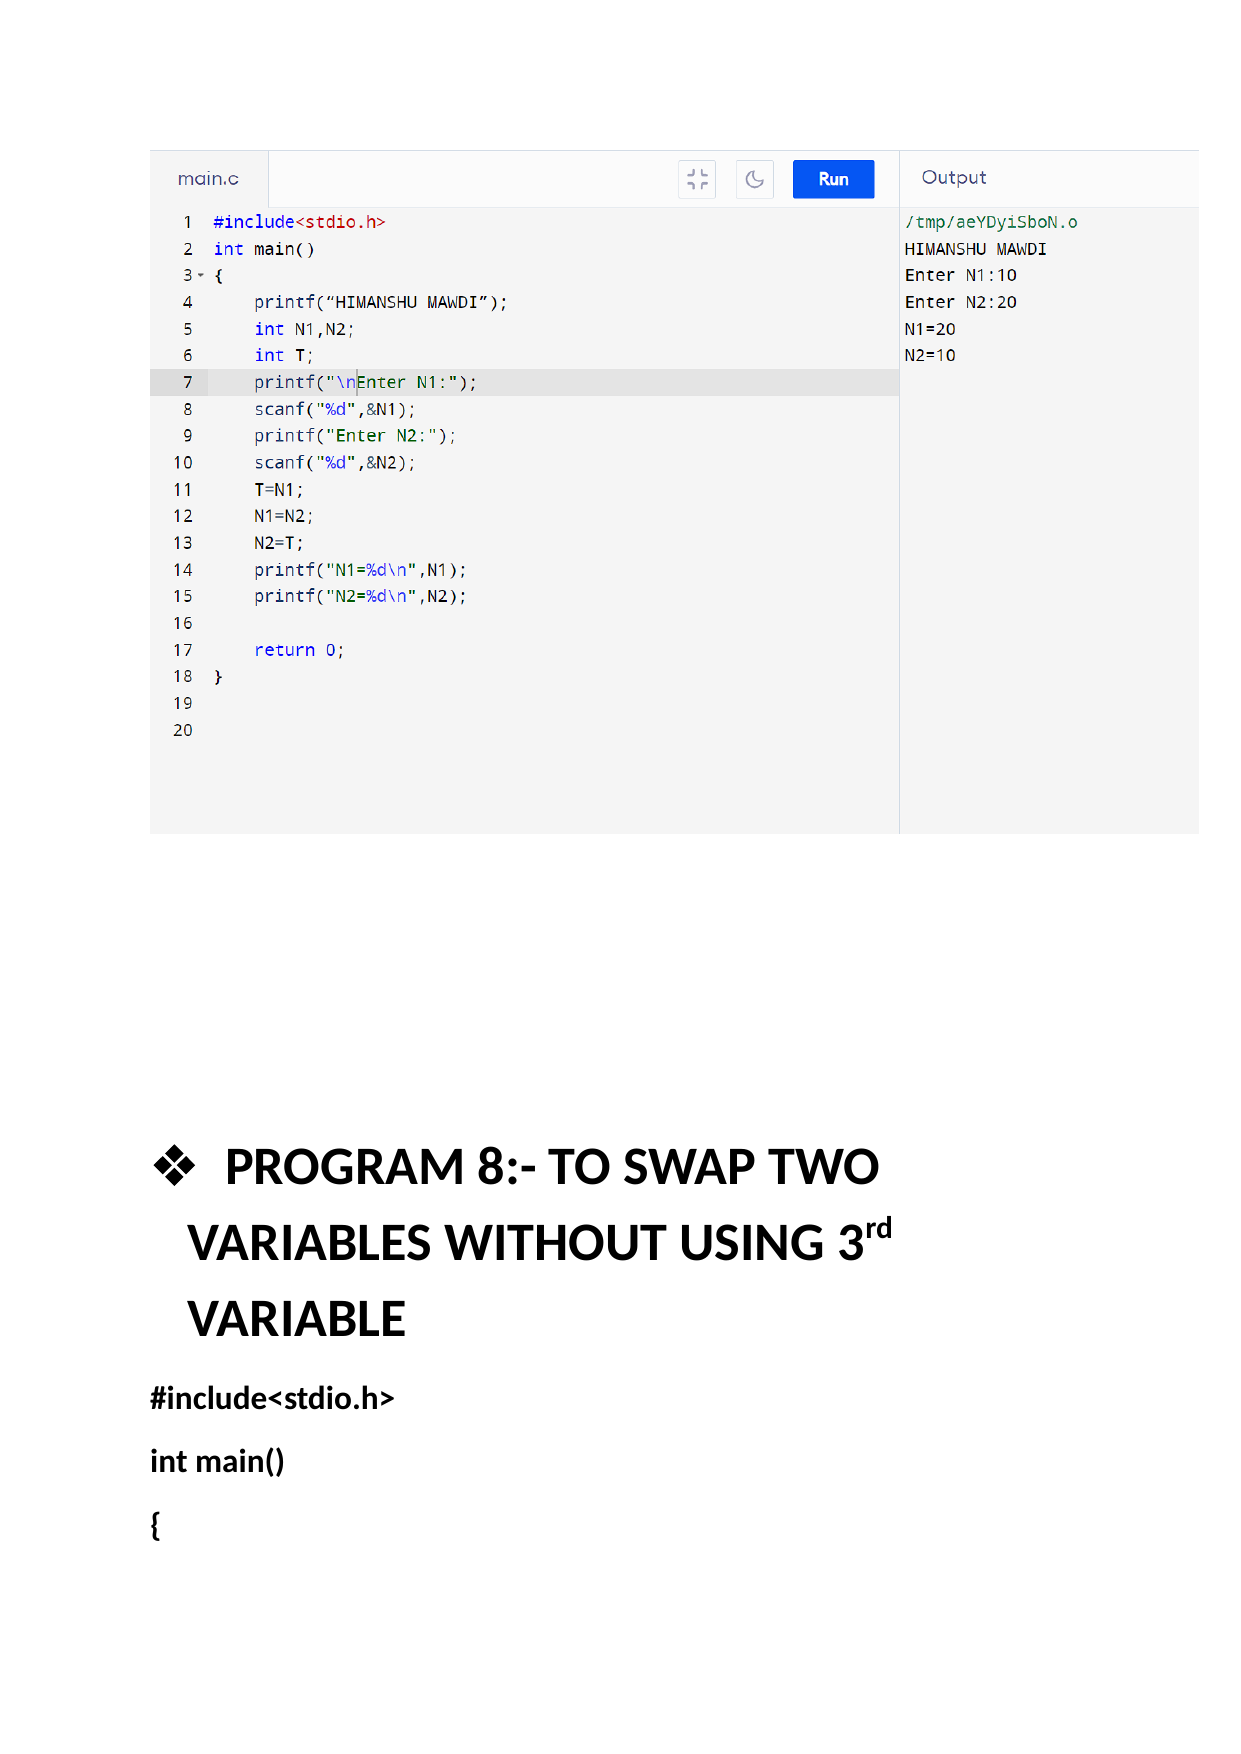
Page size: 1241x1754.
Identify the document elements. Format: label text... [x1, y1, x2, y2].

list PROGRAM 8:- TO SWAP TWO VARIABLES WITHOUT USING 3rd VARIABLE [150, 1132, 1090, 1350]
text { [150, 1504, 1090, 1544]
picture [150, 150, 1199, 834]
text int main() [150, 1440, 1090, 1481]
text #include<stdio.h> [150, 1377, 1090, 1418]
